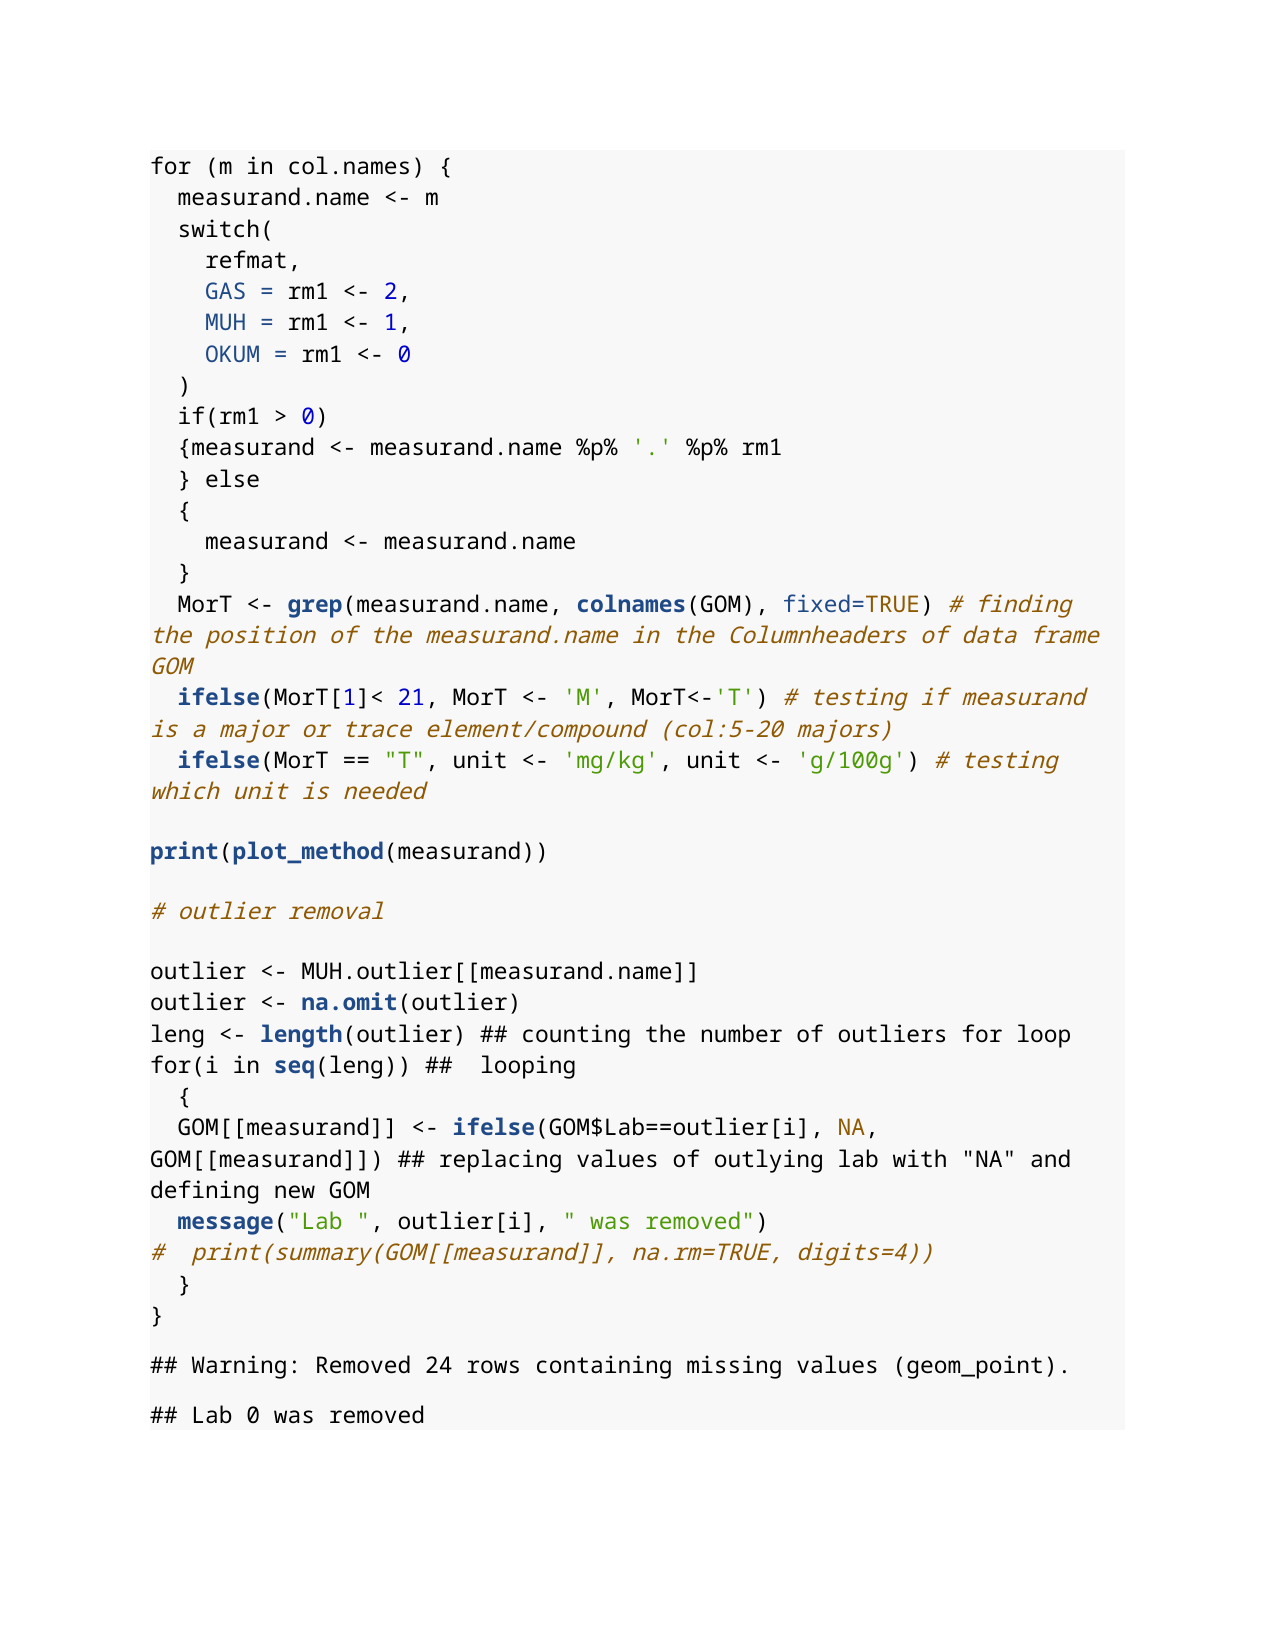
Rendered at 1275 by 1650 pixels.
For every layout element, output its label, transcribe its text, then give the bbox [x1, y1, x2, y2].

text ## Warning: Removed 24 rows containing missing values (geom_point). [150, 1349, 1125, 1380]
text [150, 150, 1125, 1330]
text ## Lab 0 was removed [150, 1399, 1125, 1430]
